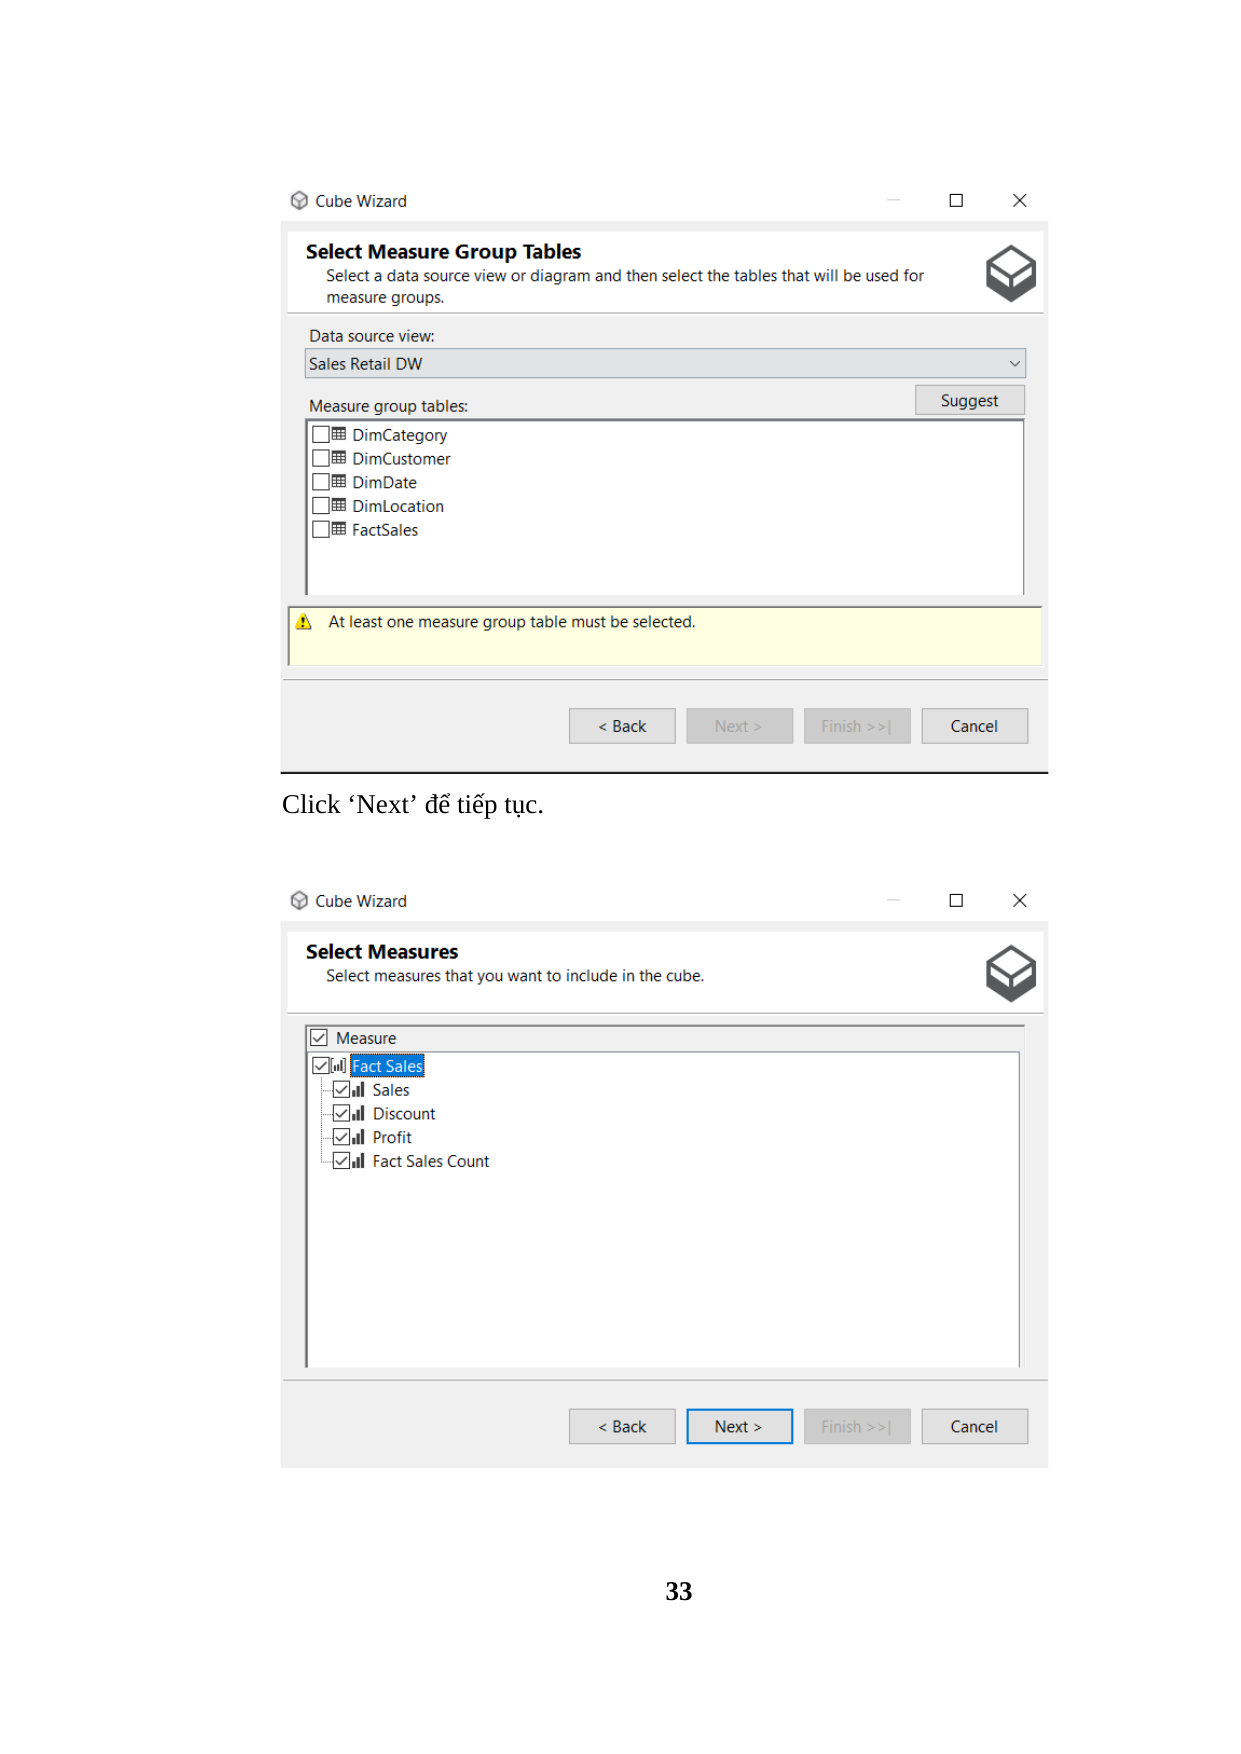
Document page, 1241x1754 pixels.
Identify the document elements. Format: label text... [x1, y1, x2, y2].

picture [280, 181, 1049, 774]
text Click ‘Next’ để tiếp tục. [207, 788, 1122, 819]
picture [280, 881, 1049, 1468]
